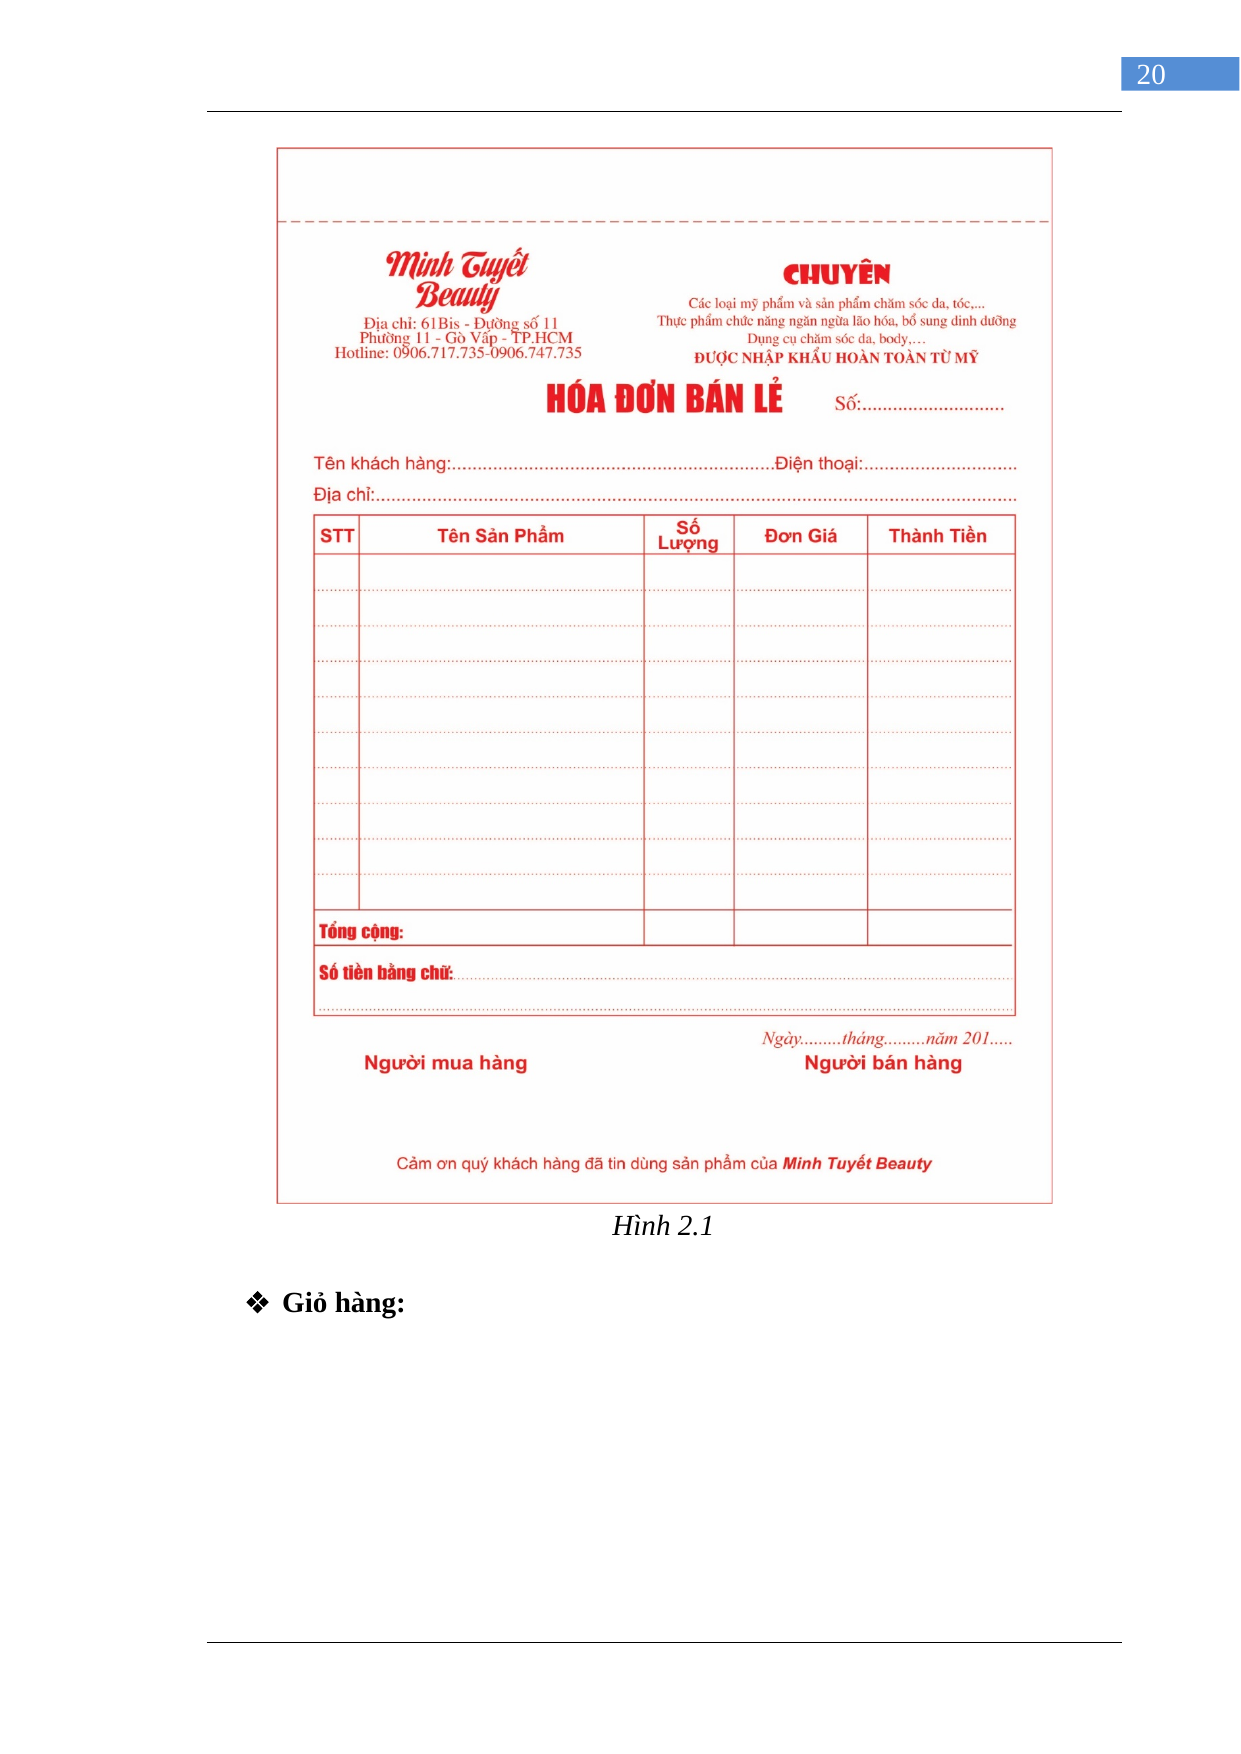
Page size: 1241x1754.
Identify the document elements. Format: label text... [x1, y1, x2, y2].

text Hình 2.1 [207, 1208, 1122, 1242]
list Giỏ hàng: [244, 1285, 1122, 1319]
picture [276, 147, 1053, 1204]
